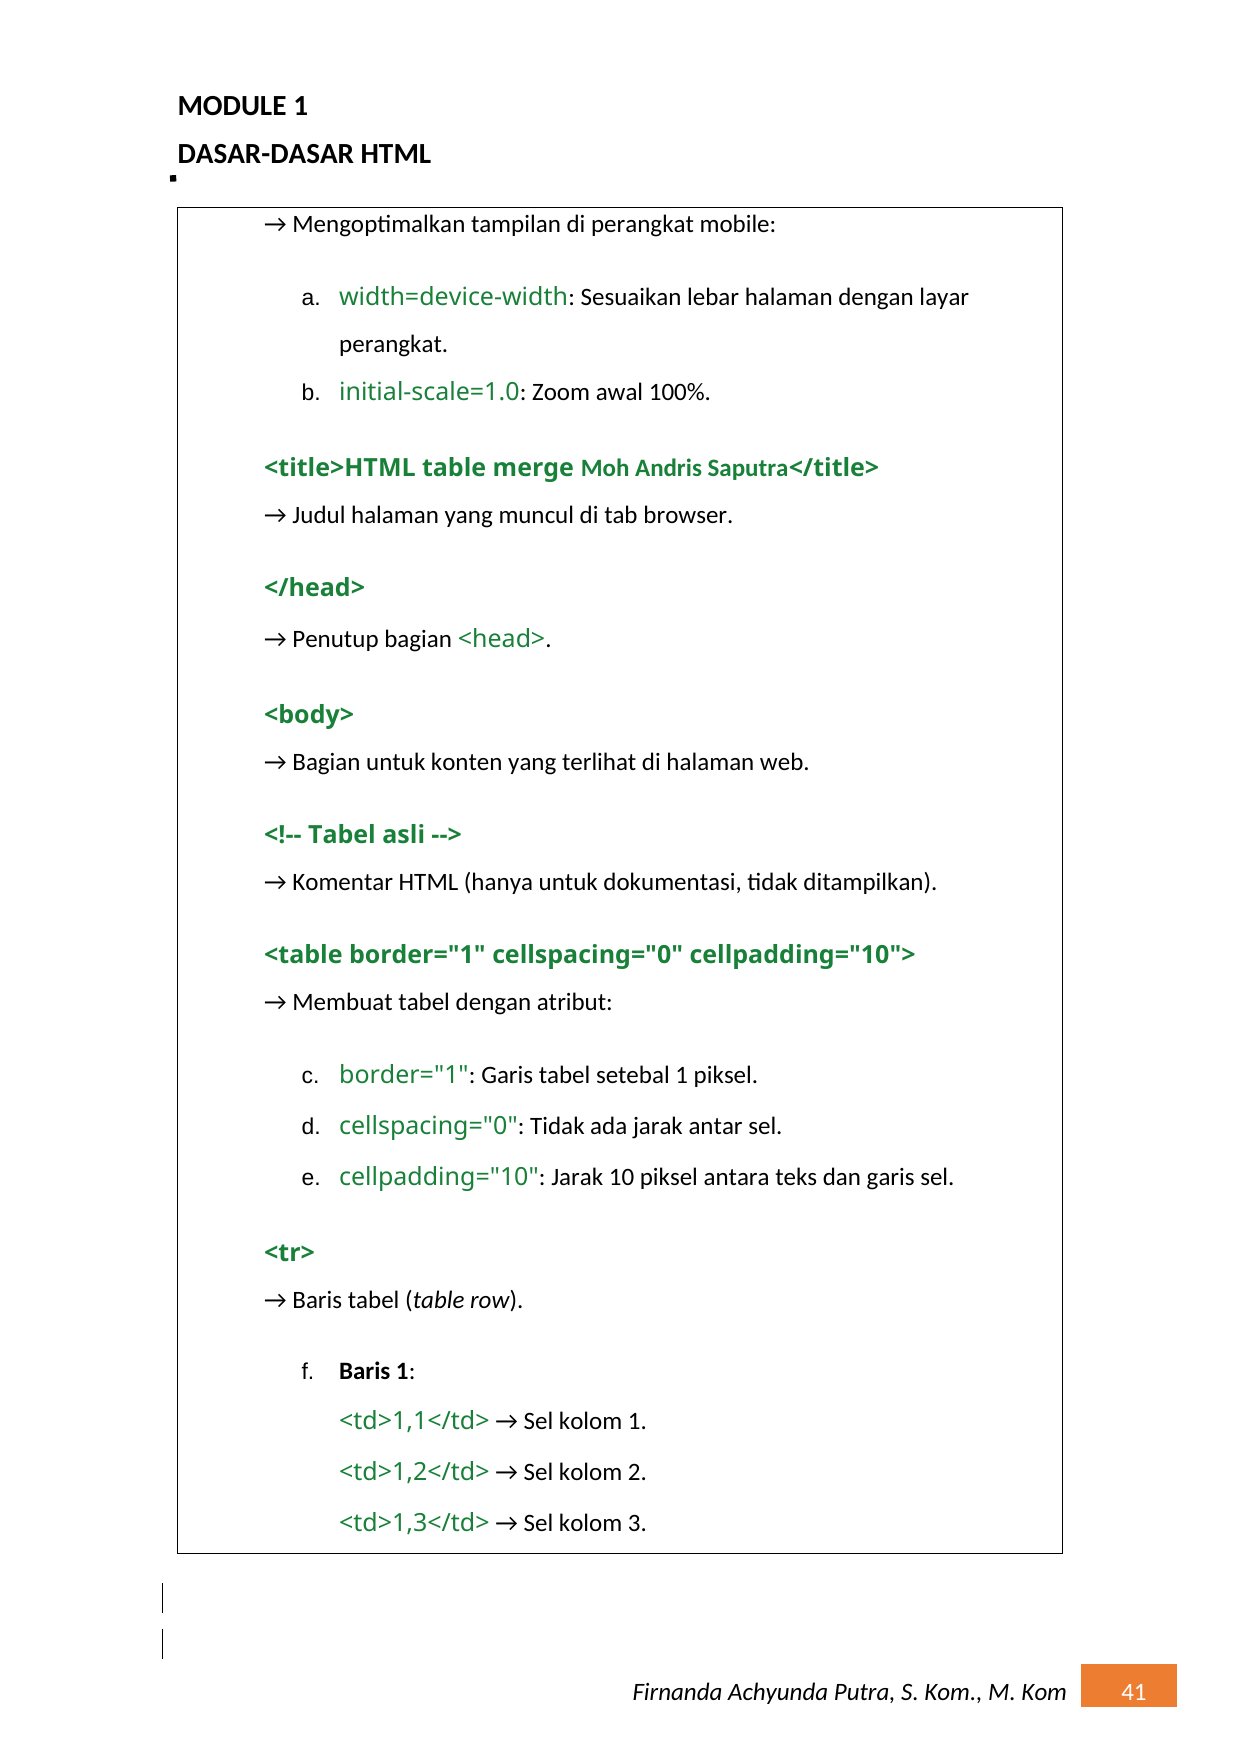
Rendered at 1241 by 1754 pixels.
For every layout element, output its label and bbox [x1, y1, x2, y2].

table_header [178, 208, 1062, 1553]
